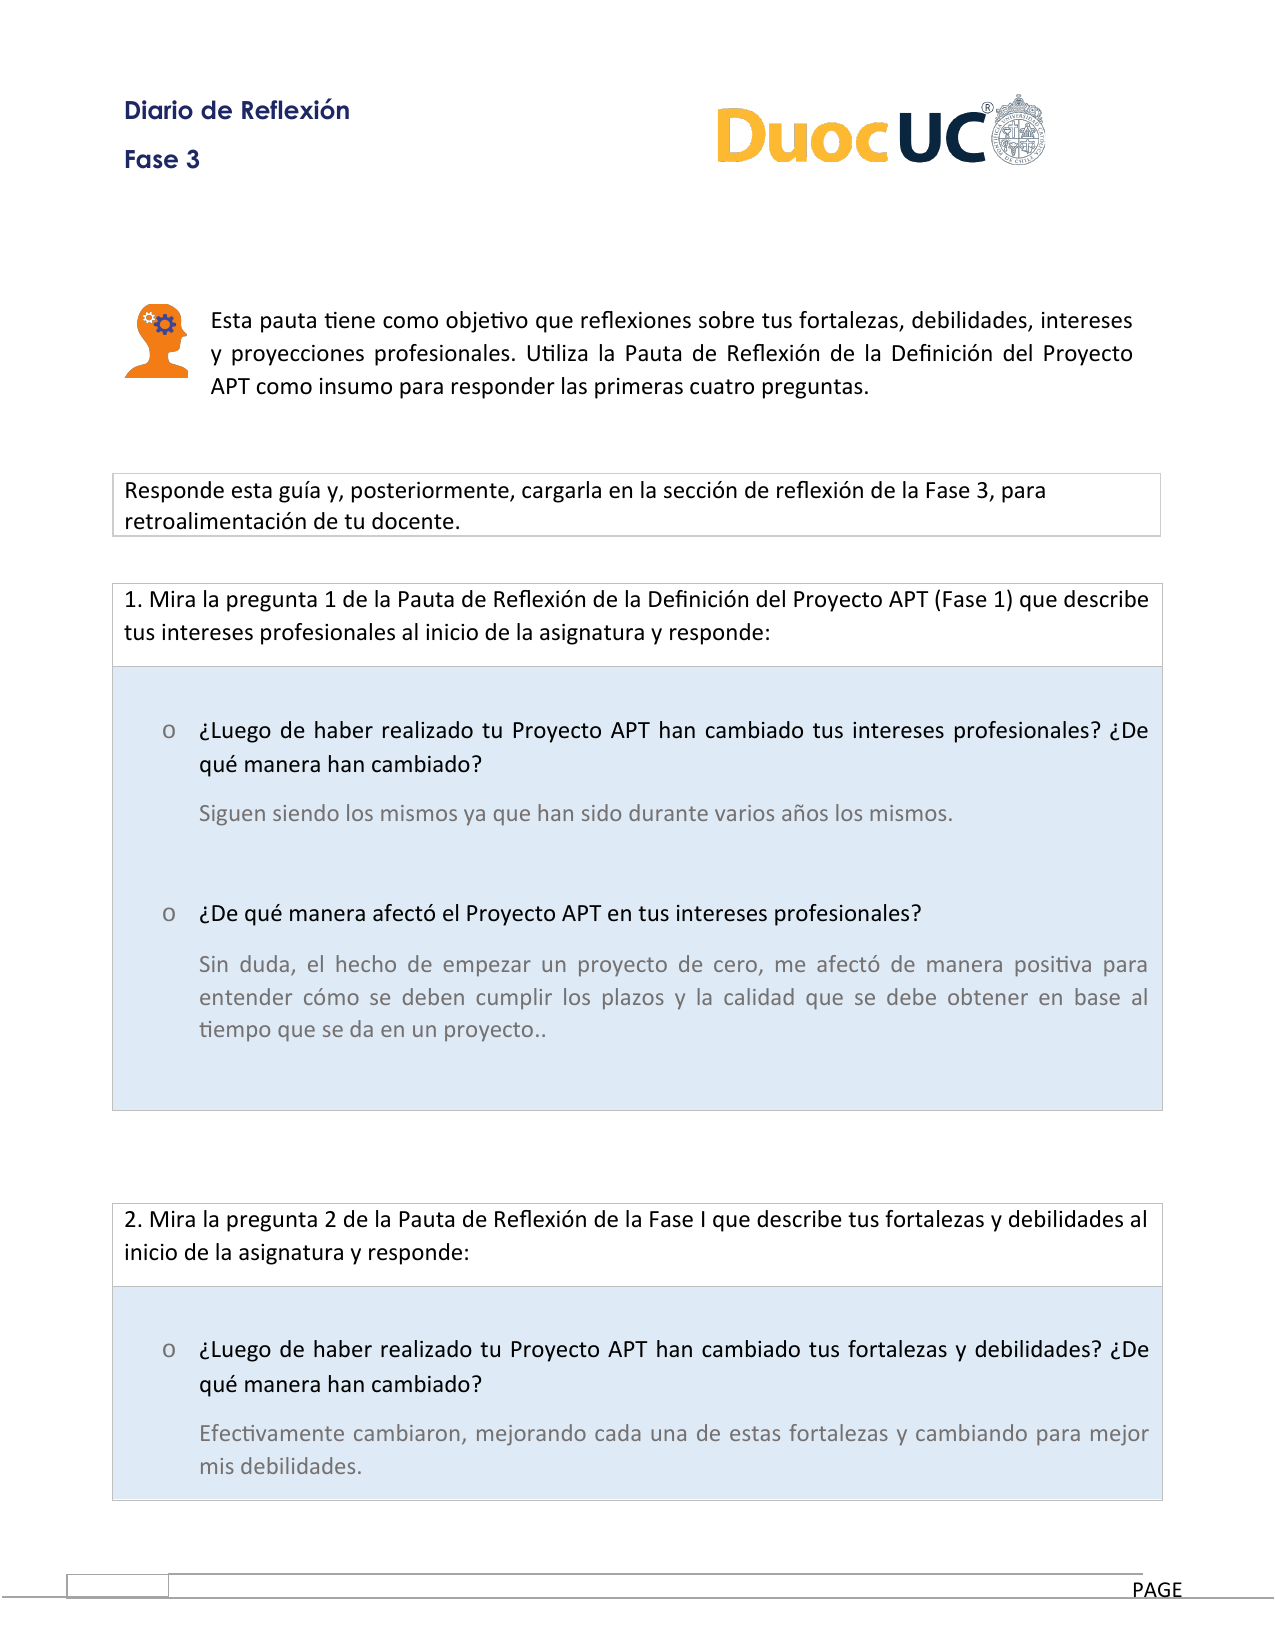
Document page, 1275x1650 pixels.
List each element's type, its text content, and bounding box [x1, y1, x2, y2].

picture [123, 304, 188, 378]
picture [717, 94, 1046, 165]
table_header [112, 305, 199, 442]
table_header 2. Mira la pregunta 2 de la Pauta de Reflexión de la Fase I que describe tus fortalezas y debilidades al inicio de la asignatura y responde: [113, 1204, 1162, 1286]
table_header 1. Mira la pregunta 1 de la Pauta de Reflexión de la Definición del Proyecto APT (Fase 1) que describe tus intereses profesionales al inicio de la asignatura y responde: [113, 584, 1162, 666]
table_cell ¿Luego de haber realizado tu Proyecto APT han cambiado tus intereses profesionales? ¿De qué manera han cambiado? Siguen siendo los mismos ya que han sido durante varios años los mismos. ¿De qué manera afectó el Proyecto APT en tus intereses profesionales? Sin duda, el hecho de empezar un proyecto de cero, me afectó de manera positiva para entender cómo se deben cumplir los plazos y la calidad que se debe obtener en base al tiempo que se da en un proyecto.. [113, 667, 1162, 1110]
table_header Responde esta guía y, posteriormente, cargarla en la sección de reflexión de la Fase 3, para retroalimentación de tu docente. [114, 474, 1160, 535]
table_header Esta pauta tiene como objetivo que reflexiones sobre tus fortalezas, debilidades, intereses y proyecciones profesionales. Utiliza la Pauta de Reflexión de la Definición del Proyecto APT como insumo para responder las primeras cuatro preguntas. [199, 305, 1146, 442]
